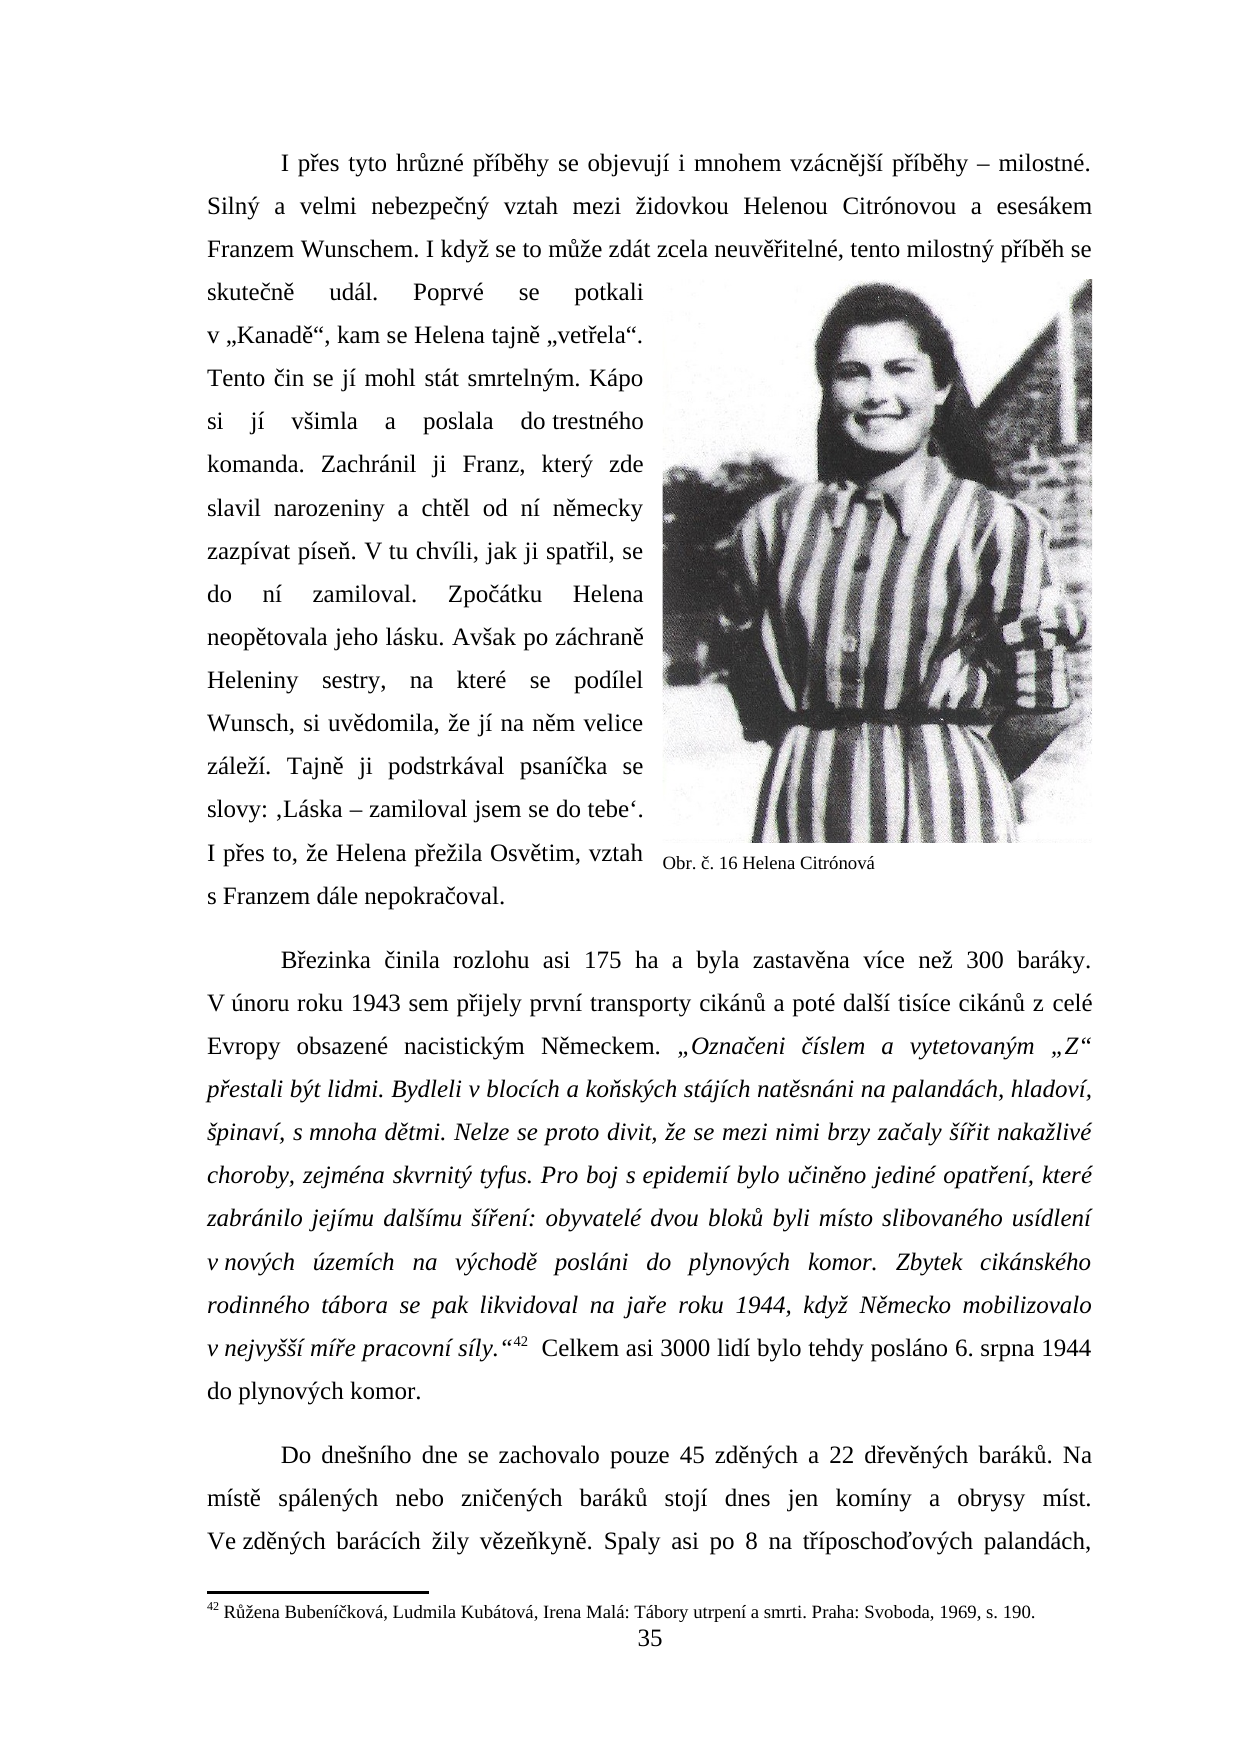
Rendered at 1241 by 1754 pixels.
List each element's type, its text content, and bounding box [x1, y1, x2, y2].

picture [662, 279, 1093, 843]
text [207, 1440, 1092, 1555]
text Březinka činila rozlohu asi 175 ha a byla zastavěna více než 300 baráky. V únoru roku 1943 sem přijely první transporty cikánů a poté další tisíce cikánů z celé Evropy obsazené nacistickým Německem. „Označeni číslem a vytetovaným „Z“ přestali být lidmi. Bydleli v blocích a koňských stájích natěsnáni na palandách, hladoví, špinaví, s mnoha dětmi. Nelze se proto divit, že se mezi nimi brzy začaly šířit nakažlivé choroby, zejména skvrnitý tyfus. Pro boj s epidemií bylo učiněno jediné opatření, které zabránilo jejímu dalšímu šíření: obyvatelé dvou bloků byli místo slibovaného usídlení v nových územích na východě posláni do plynových komor. Zbytek cikánského rodinného tábora se pak likvidoval na jaře roku 1944, když Německo mobilizovalo v nejvyšší míře pracovní síly.“ Celkem asi 3000 lidí bylo tehdy posláno 6. srpna 1944 do plynových komor. [207, 945, 1092, 1405]
